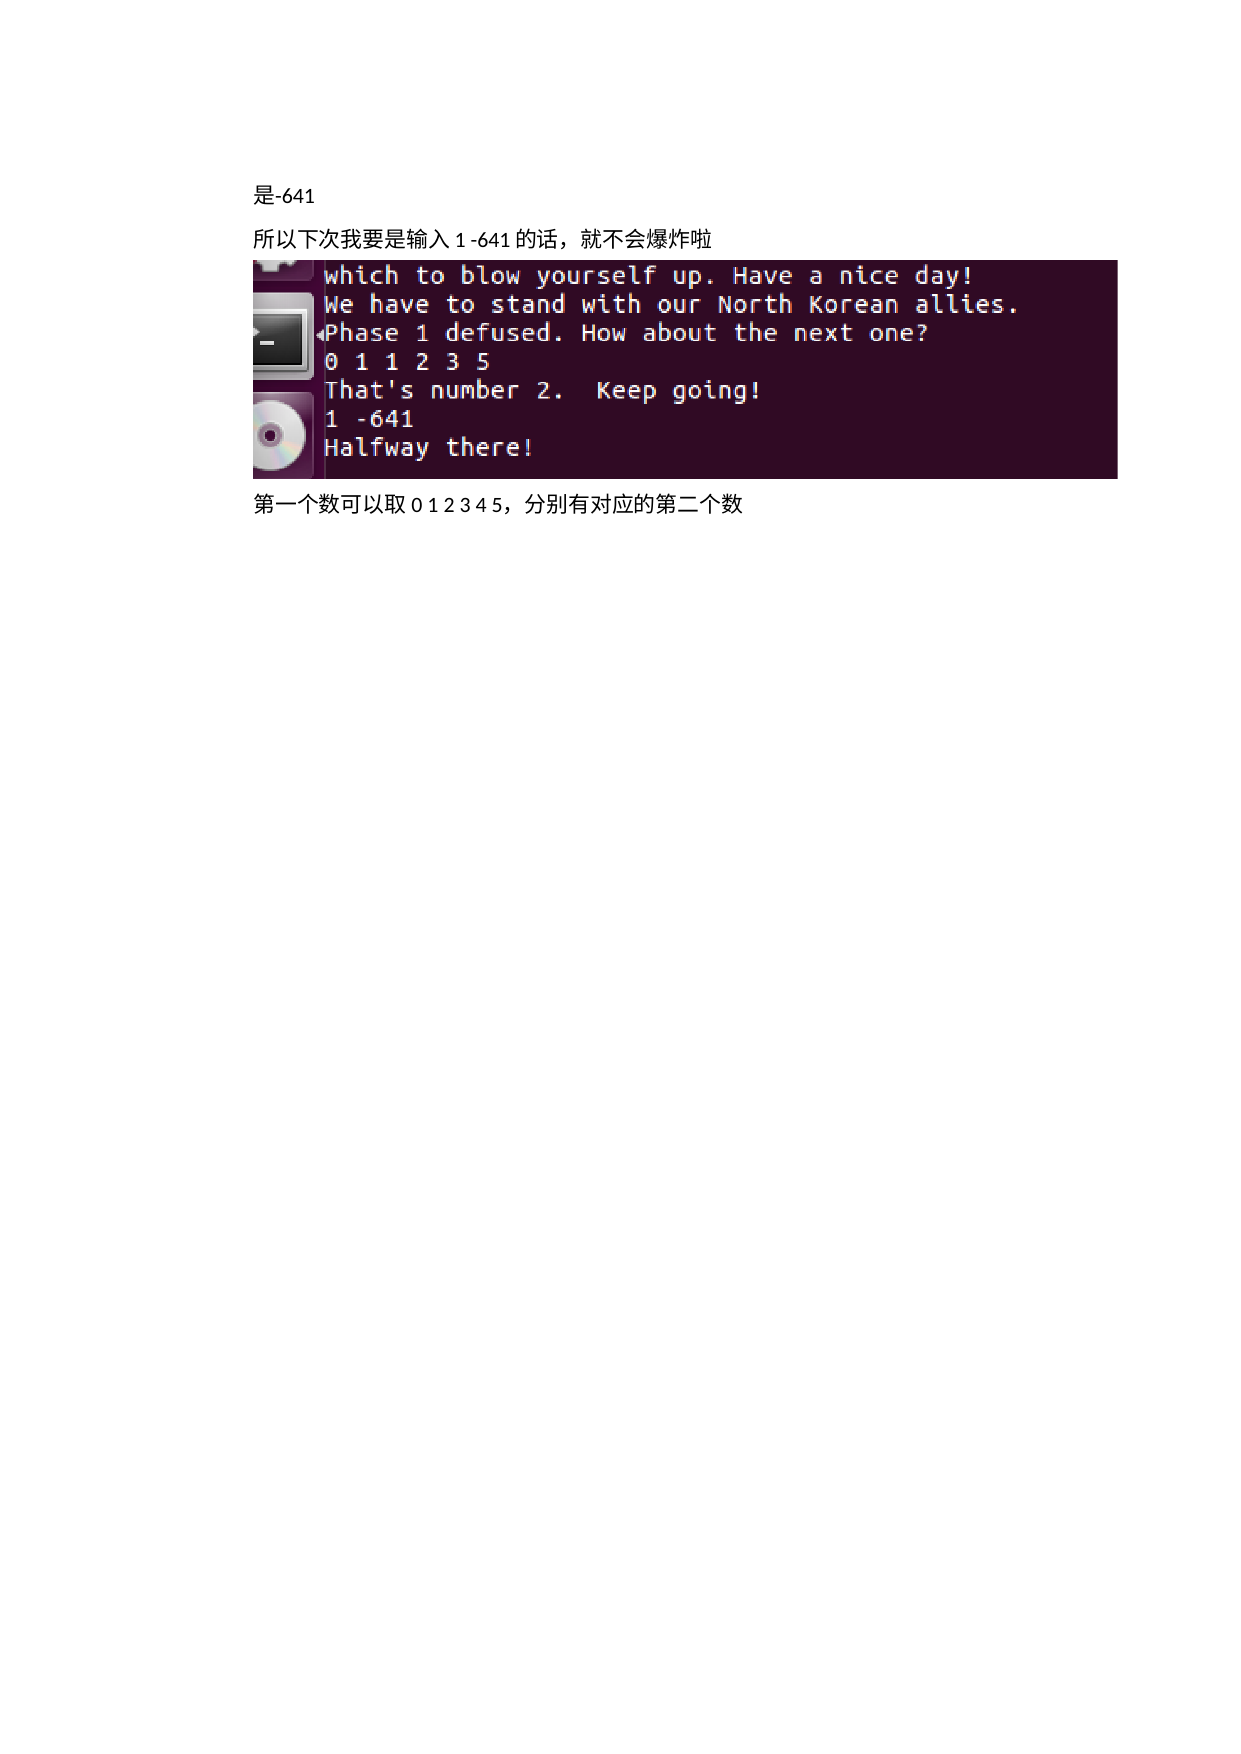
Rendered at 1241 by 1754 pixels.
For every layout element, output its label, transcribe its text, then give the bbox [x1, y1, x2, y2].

text 是-641 [253, 172, 1053, 216]
text 所以下次我要是输入1 -641的话，就不会爆炸啦 [253, 216, 1053, 260]
picture [253, 260, 1118, 479]
text 第一个数可以取 0 1 2 3 4 5，分别有对应的第二个数 [253, 480, 1053, 524]
